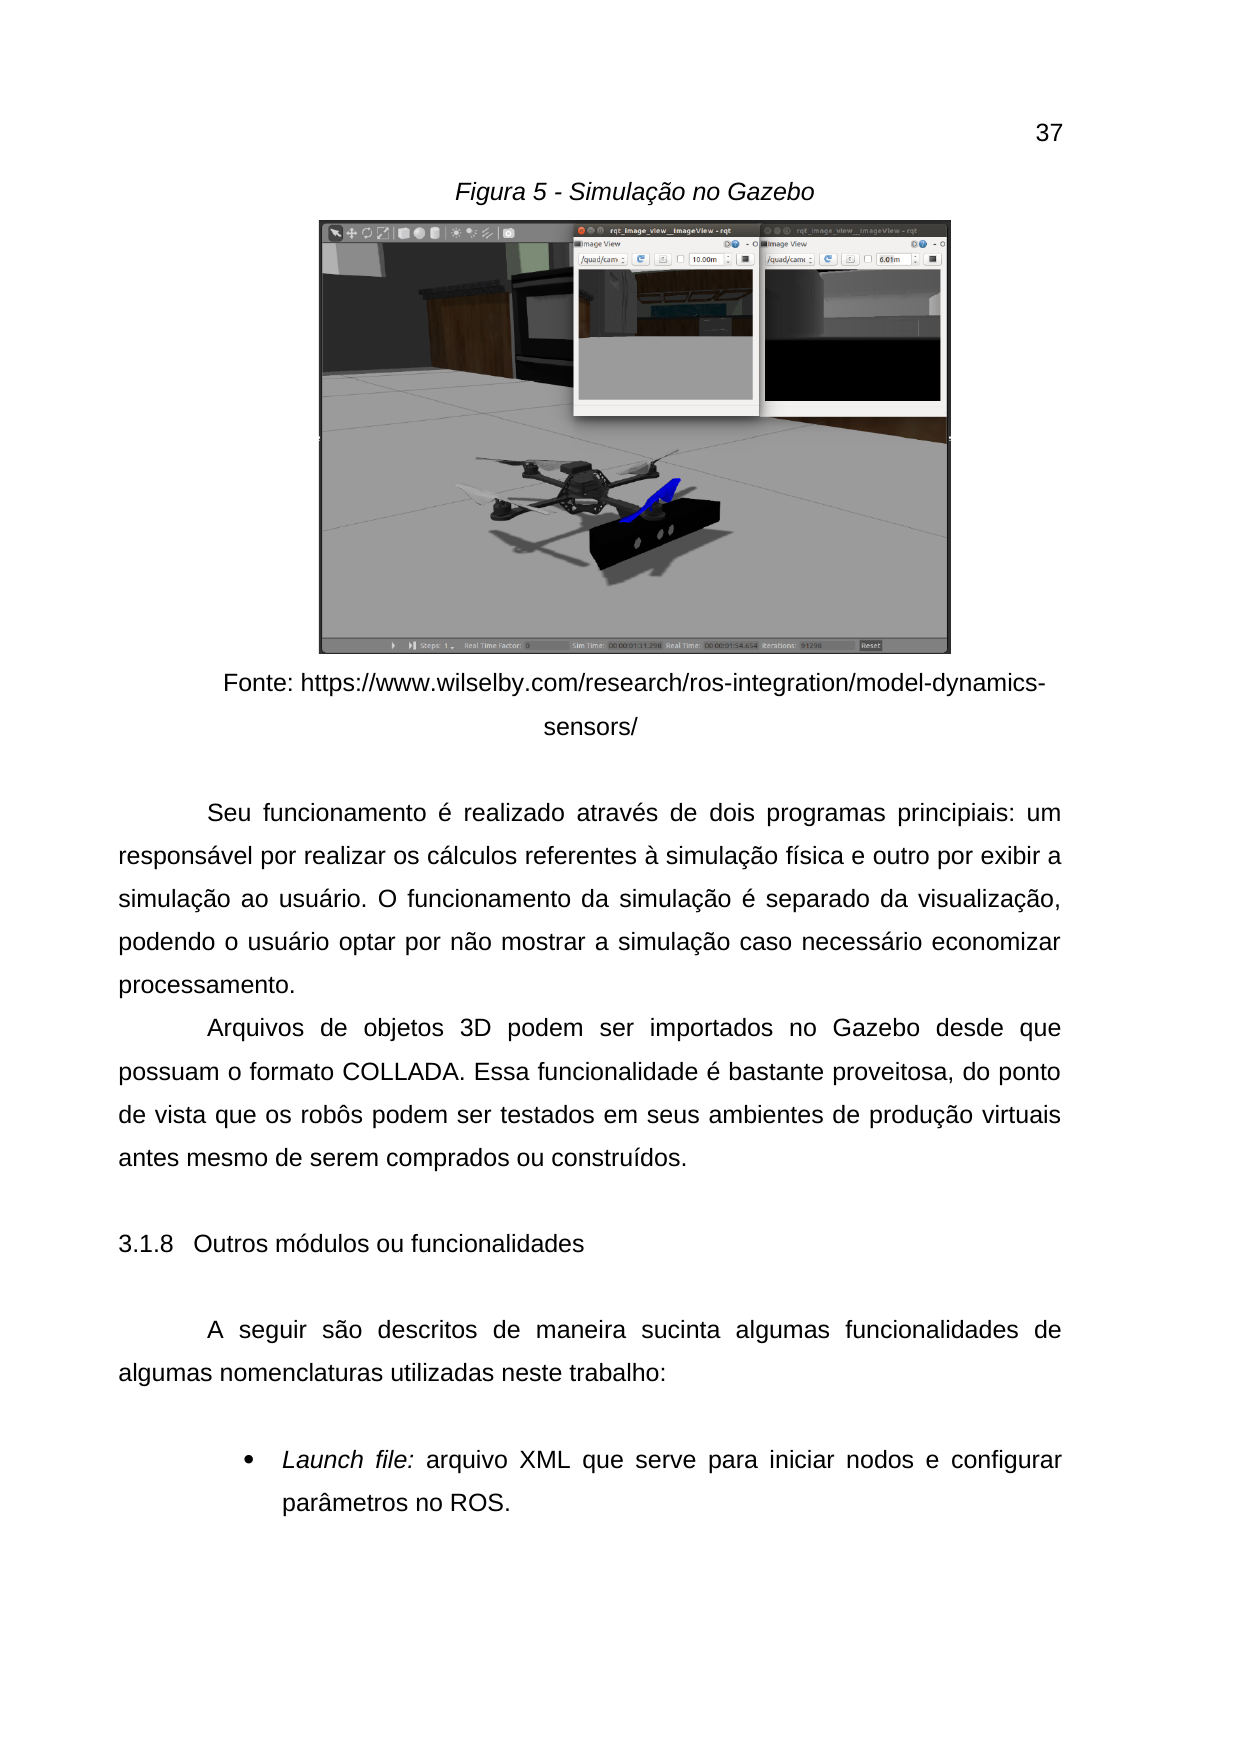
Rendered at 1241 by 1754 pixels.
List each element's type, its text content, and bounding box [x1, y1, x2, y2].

picture [318, 220, 951, 654]
text Fonte: https://www.wilselby.com/research/ros-integration/model-dynamics-sensors/ [118, 668, 1063, 740]
text Seu funcionamento é realizado através de dois programas principiais: um responsável por realizar os cálculos referentes à simulação física e outro por exibir a simulação ao usuário. O funcionamento da simulação é separado da visualização, podendo o usuário optar por não mostrar a simulação caso necessário economizar processamento. [118, 798, 1063, 999]
text Arquivos de objetos 3D podem ser importados no Gazebo desde que possuam o formato COLLADA. Essa funcionalidade é bastante proveitosa, do ponto de vista que os robôs podem ser testados em seus ambientes de produção virtuais antes mesmo de serem comprados ou construídos. [118, 1013, 1063, 1171]
list Launch file: arquivo XML que serve para iniciar nodos e configurar parâmetros no ROS. [244, 1444, 1063, 1517]
text Figura - Simulação no Gazebo [118, 177, 1063, 206]
subtitle Outros módulos ou funcionalidades [118, 1229, 1063, 1258]
text A seguir são descritos de maneira sucinta algumas funcionalidades de algumas nomenclaturas utilizadas neste trabalho: [118, 1315, 1063, 1387]
